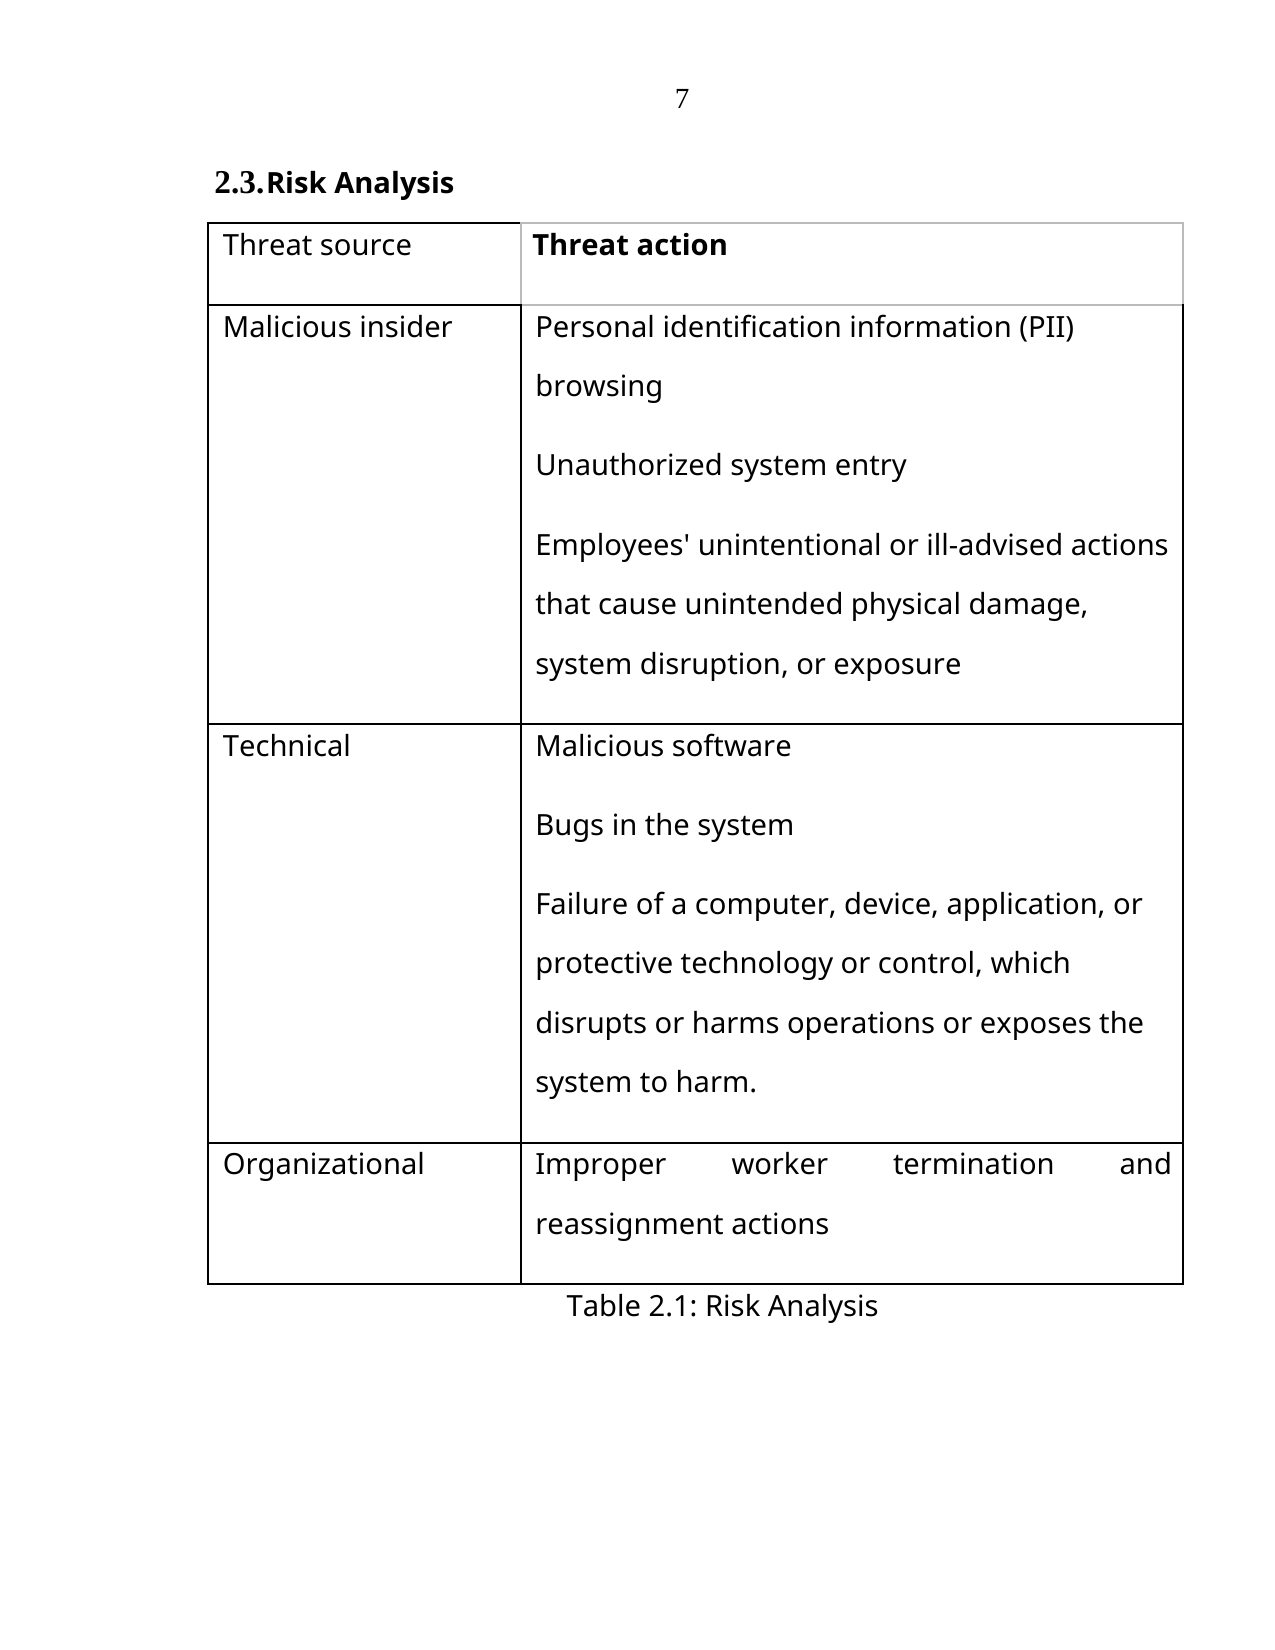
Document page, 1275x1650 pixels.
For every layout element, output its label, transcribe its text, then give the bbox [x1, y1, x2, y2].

table_cell Personal identification information (PII) browsing Unauthorized system entry Employees' unintentional or ill-advised actions that cause unintended physical damage, system disruption, or exposure [522, 306, 1182, 723]
table_header Threat action [522, 224, 1182, 304]
subtitle Risk Analysis [214, 162, 1156, 202]
table_cell Technical [209, 725, 520, 1142]
table_cell Improper worker termination and reassignment actions [522, 1144, 1182, 1283]
table_cell Malicious insider [209, 306, 520, 723]
table_header Threat source [209, 224, 520, 304]
table_cell Malicious software Bugs in the system Failure of a computer, device, application, or protective technology or control, which disrupts or harms operations or exposes the system to harm. [522, 725, 1182, 1142]
table_cell Organizational [209, 1144, 520, 1283]
text Table 2.1: Risk Analysis [281, 1285, 1082, 1325]
